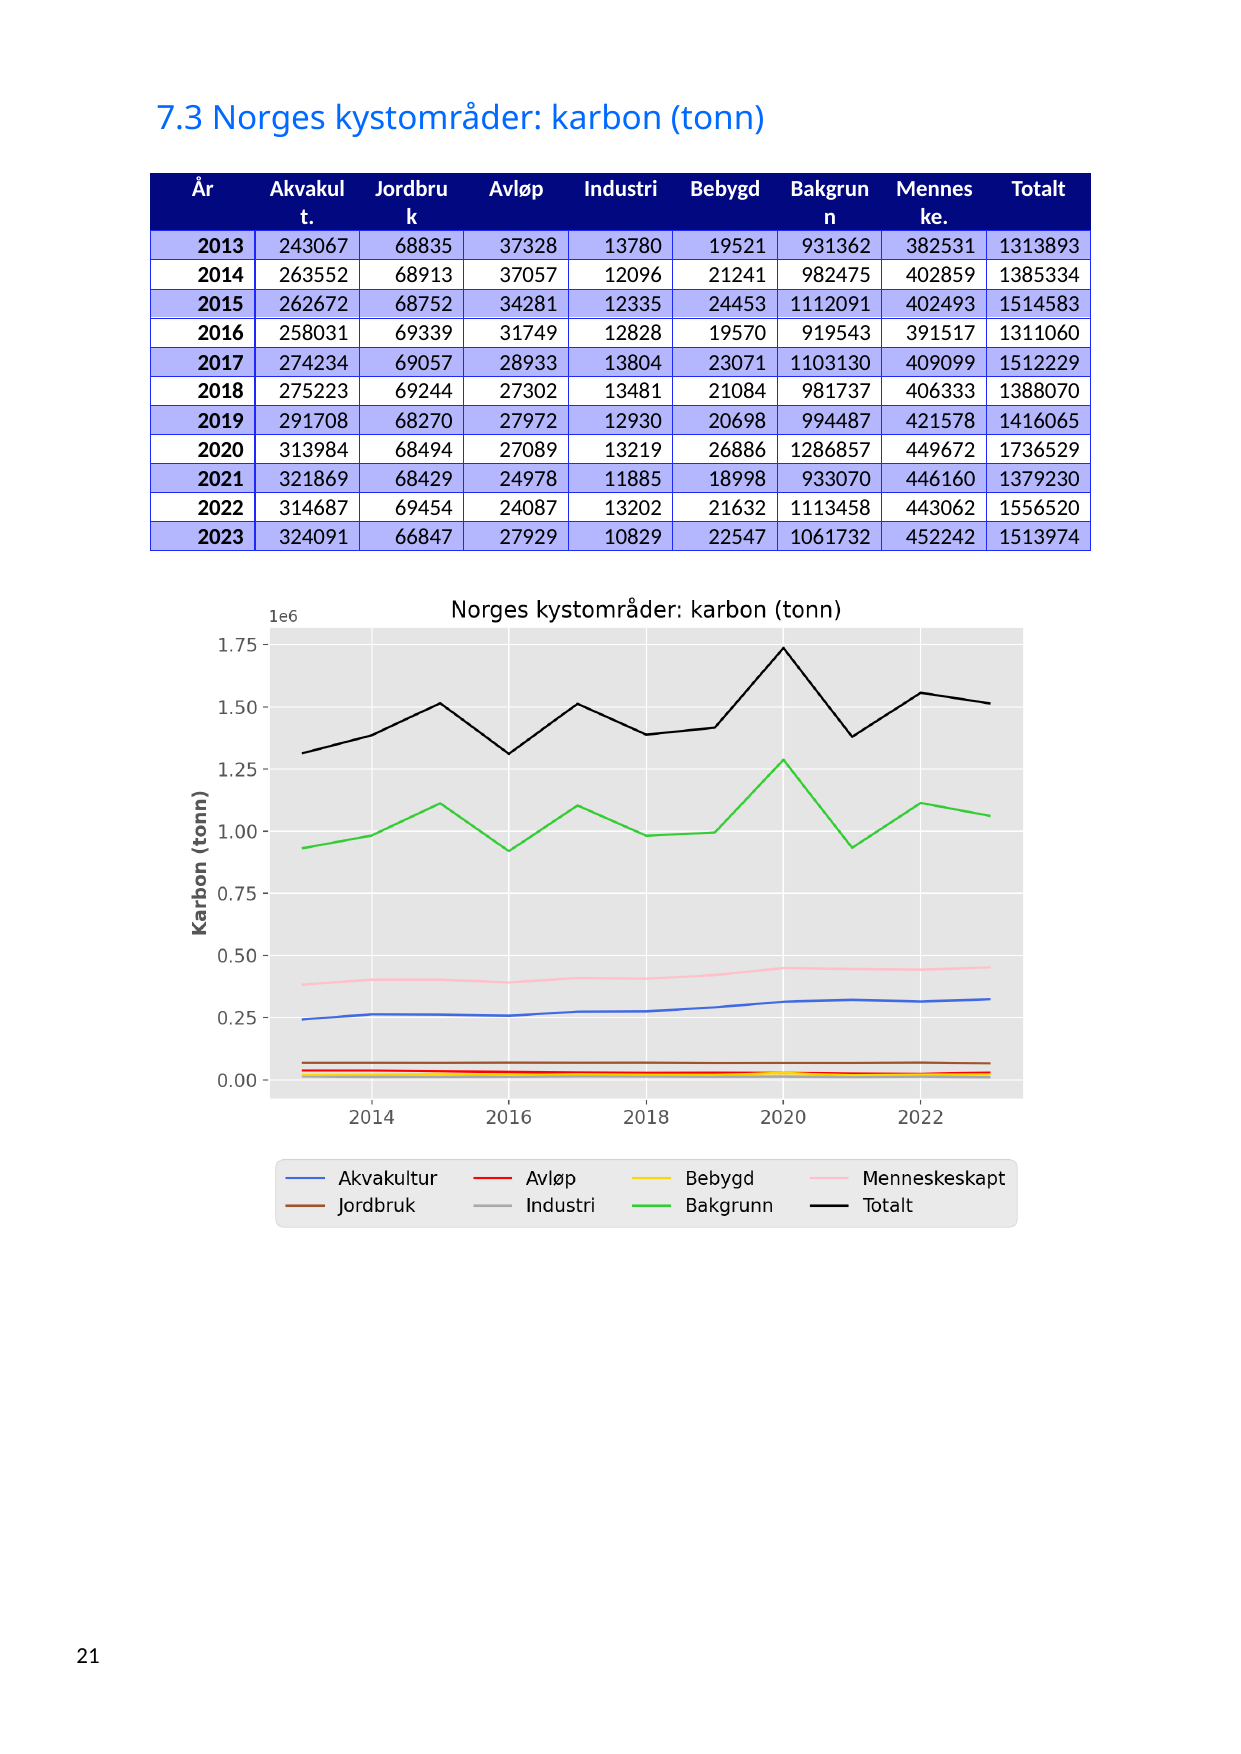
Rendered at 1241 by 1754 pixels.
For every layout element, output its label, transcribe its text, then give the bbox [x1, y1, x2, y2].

table_cell 1512229 [987, 348, 1090, 376]
table_cell 34281 [464, 290, 568, 317]
table_cell 27972 [464, 406, 568, 434]
table_cell 275223 [256, 377, 359, 405]
table_cell 421578 [882, 406, 986, 434]
table_header Industri [569, 174, 672, 230]
table_cell 1736529 [987, 435, 1090, 463]
table_cell 1103130 [778, 348, 881, 376]
table_cell 13780 [569, 231, 672, 259]
table_cell 18998 [673, 464, 777, 492]
table_cell 69244 [360, 377, 463, 405]
table_cell 12335 [569, 290, 672, 317]
table_cell 443062 [882, 493, 986, 521]
table_cell 1379230 [987, 464, 1090, 492]
table_cell 21241 [673, 260, 777, 288]
table_cell 994487 [778, 406, 881, 434]
table_cell 2021 [151, 464, 254, 492]
table_cell 68835 [360, 231, 463, 259]
table_cell 12096 [569, 260, 672, 288]
table_cell 24978 [464, 464, 568, 492]
table_cell 2016 [151, 319, 254, 347]
table_cell 1416065 [987, 406, 1090, 434]
table_cell 933070 [778, 464, 881, 492]
table_cell 382531 [882, 231, 986, 259]
table_cell 449672 [882, 435, 986, 463]
table_cell 402493 [882, 290, 986, 317]
table_cell 291708 [256, 406, 359, 434]
table_cell 13219 [569, 435, 672, 463]
table_cell 324091 [256, 522, 359, 550]
table_cell 13481 [569, 377, 672, 405]
table_header Bebygd [673, 174, 777, 230]
table_cell 262672 [256, 290, 359, 317]
table_cell 24087 [464, 493, 568, 521]
table_cell 28933 [464, 348, 568, 376]
table_cell 402859 [882, 260, 986, 288]
table_cell 2015 [151, 290, 254, 317]
table_cell 2014 [151, 260, 254, 288]
table_cell 1513974 [987, 522, 1090, 550]
table_cell 2013 [151, 231, 254, 259]
table_cell 274234 [256, 348, 359, 376]
table_header Totalt [987, 174, 1090, 230]
table_cell 452242 [882, 522, 986, 550]
table_cell 19521 [673, 231, 777, 259]
table_cell 243067 [256, 231, 359, 259]
table_header Bakgrunn [778, 174, 881, 230]
table_cell 12828 [569, 319, 672, 347]
table_cell 37057 [464, 260, 568, 288]
table_cell 11885 [569, 464, 672, 492]
table_cell 1385334 [987, 260, 1090, 288]
table_cell 68752 [360, 290, 463, 317]
table_cell 446160 [882, 464, 986, 492]
table_cell 12930 [569, 406, 672, 434]
table_cell 2018 [151, 377, 254, 405]
table_cell 2022 [151, 493, 254, 521]
table_cell 2019 [151, 406, 254, 434]
table_cell 409099 [882, 348, 986, 376]
table_header Menneske. [882, 174, 986, 230]
table_cell 26886 [673, 435, 777, 463]
table_cell 919543 [778, 319, 881, 347]
table_cell 981737 [778, 377, 881, 405]
table_cell 2020 [151, 435, 254, 463]
table_cell 23071 [673, 348, 777, 376]
table_cell 314687 [256, 493, 359, 521]
table_header År [151, 174, 254, 230]
table_cell 13804 [569, 348, 672, 376]
subtitle Norges kystområder: karbon (tonn) [156, 94, 1090, 139]
table_cell 20698 [673, 406, 777, 434]
table_cell 22547 [673, 522, 777, 550]
table_cell 13202 [569, 493, 672, 521]
table_cell 10829 [569, 522, 672, 550]
table_cell 68270 [360, 406, 463, 434]
table_cell 1556520 [987, 493, 1090, 521]
table_cell 31749 [464, 319, 568, 347]
table_cell 321869 [256, 464, 359, 492]
table_cell 21632 [673, 493, 777, 521]
picture [177, 581, 1063, 1246]
table_cell 21084 [673, 377, 777, 405]
table_cell 68913 [360, 260, 463, 288]
table_cell 391517 [882, 319, 986, 347]
table_cell 68429 [360, 464, 463, 492]
table_cell 1112091 [778, 290, 881, 317]
table_cell 24453 [673, 290, 777, 317]
table_cell 263552 [256, 260, 359, 288]
table_cell 931362 [778, 231, 881, 259]
table_cell 69057 [360, 348, 463, 376]
table_cell 1313893 [987, 231, 1090, 259]
table_cell 69339 [360, 319, 463, 347]
table_header Avløp [464, 174, 568, 230]
table_cell 982475 [778, 260, 881, 288]
table_cell 37328 [464, 231, 568, 259]
table_cell 27302 [464, 377, 568, 405]
table_header Akvakult. [256, 174, 359, 230]
table_cell 1061732 [778, 522, 881, 550]
table_cell 27929 [464, 522, 568, 550]
table_header Jordbruk [360, 174, 463, 230]
table_cell 2017 [151, 348, 254, 376]
table_cell 1113458 [778, 493, 881, 521]
table_cell 1311060 [987, 319, 1090, 347]
table_cell 69454 [360, 493, 463, 521]
table_cell 2023 [151, 522, 254, 550]
table_cell 1514583 [987, 290, 1090, 317]
table_cell 313984 [256, 435, 359, 463]
table_cell 406333 [882, 377, 986, 405]
table_cell 258031 [256, 319, 359, 347]
table_cell 68494 [360, 435, 463, 463]
table_cell 27089 [464, 435, 568, 463]
table_cell 1286857 [778, 435, 881, 463]
table_cell 19570 [673, 319, 777, 347]
table_cell 66847 [360, 522, 463, 550]
table_cell 1388070 [987, 377, 1090, 405]
